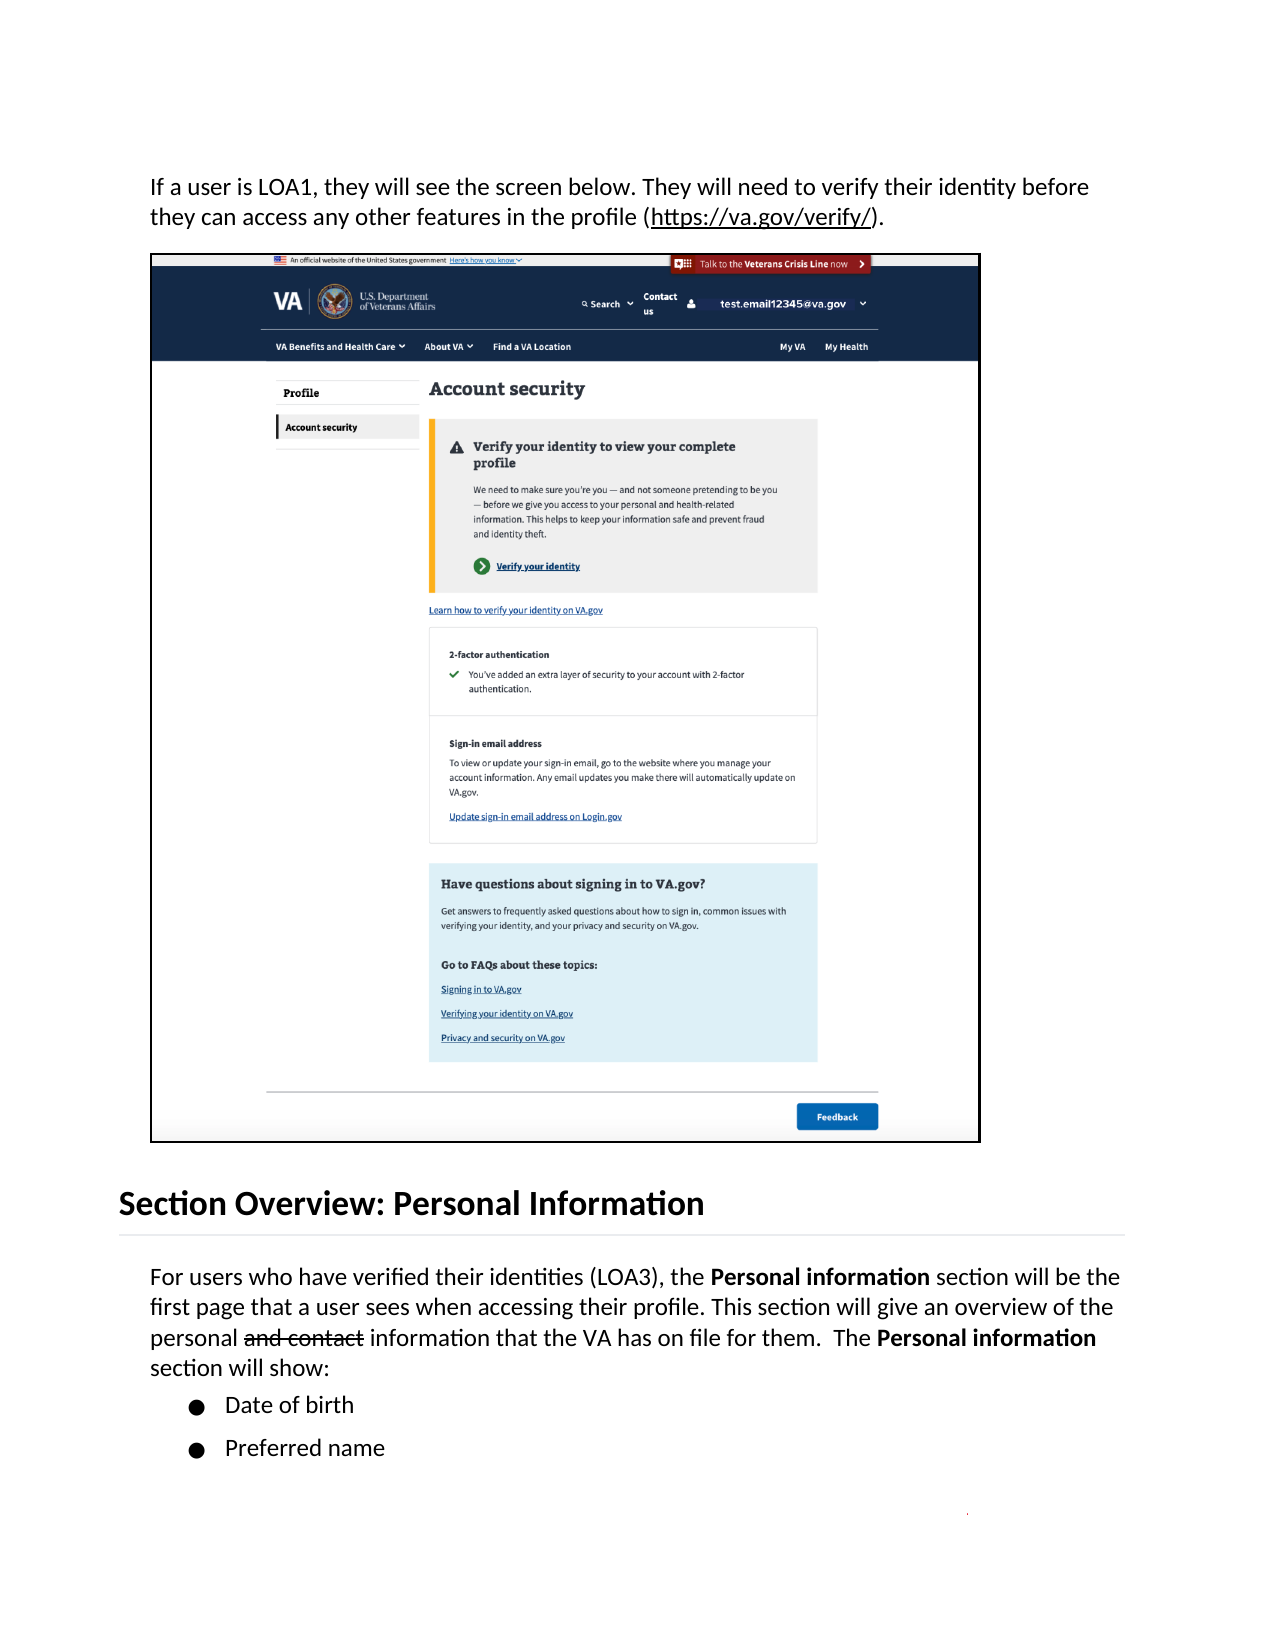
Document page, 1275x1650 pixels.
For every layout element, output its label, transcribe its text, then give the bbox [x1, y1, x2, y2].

list Preferred name [187, 1426, 1125, 1468]
picture [152, 255, 978, 1141]
text For users who have verified their identities (LOA3), the Personal information section will be the first page that a user sees when accessing their profile. This section will give an overview of the personal and contact information that the VA has on file for them. The Personal information section will show: [150, 1261, 1125, 1383]
list Date of birth [187, 1383, 1125, 1426]
subtitle Section Overview: Personal Information [119, 1181, 1125, 1234]
text If a user is LOA1, they will see the screen below. They will need to verify their identity before they can access any other features in the profile (https://va.gov/verify/). [150, 171, 1125, 232]
